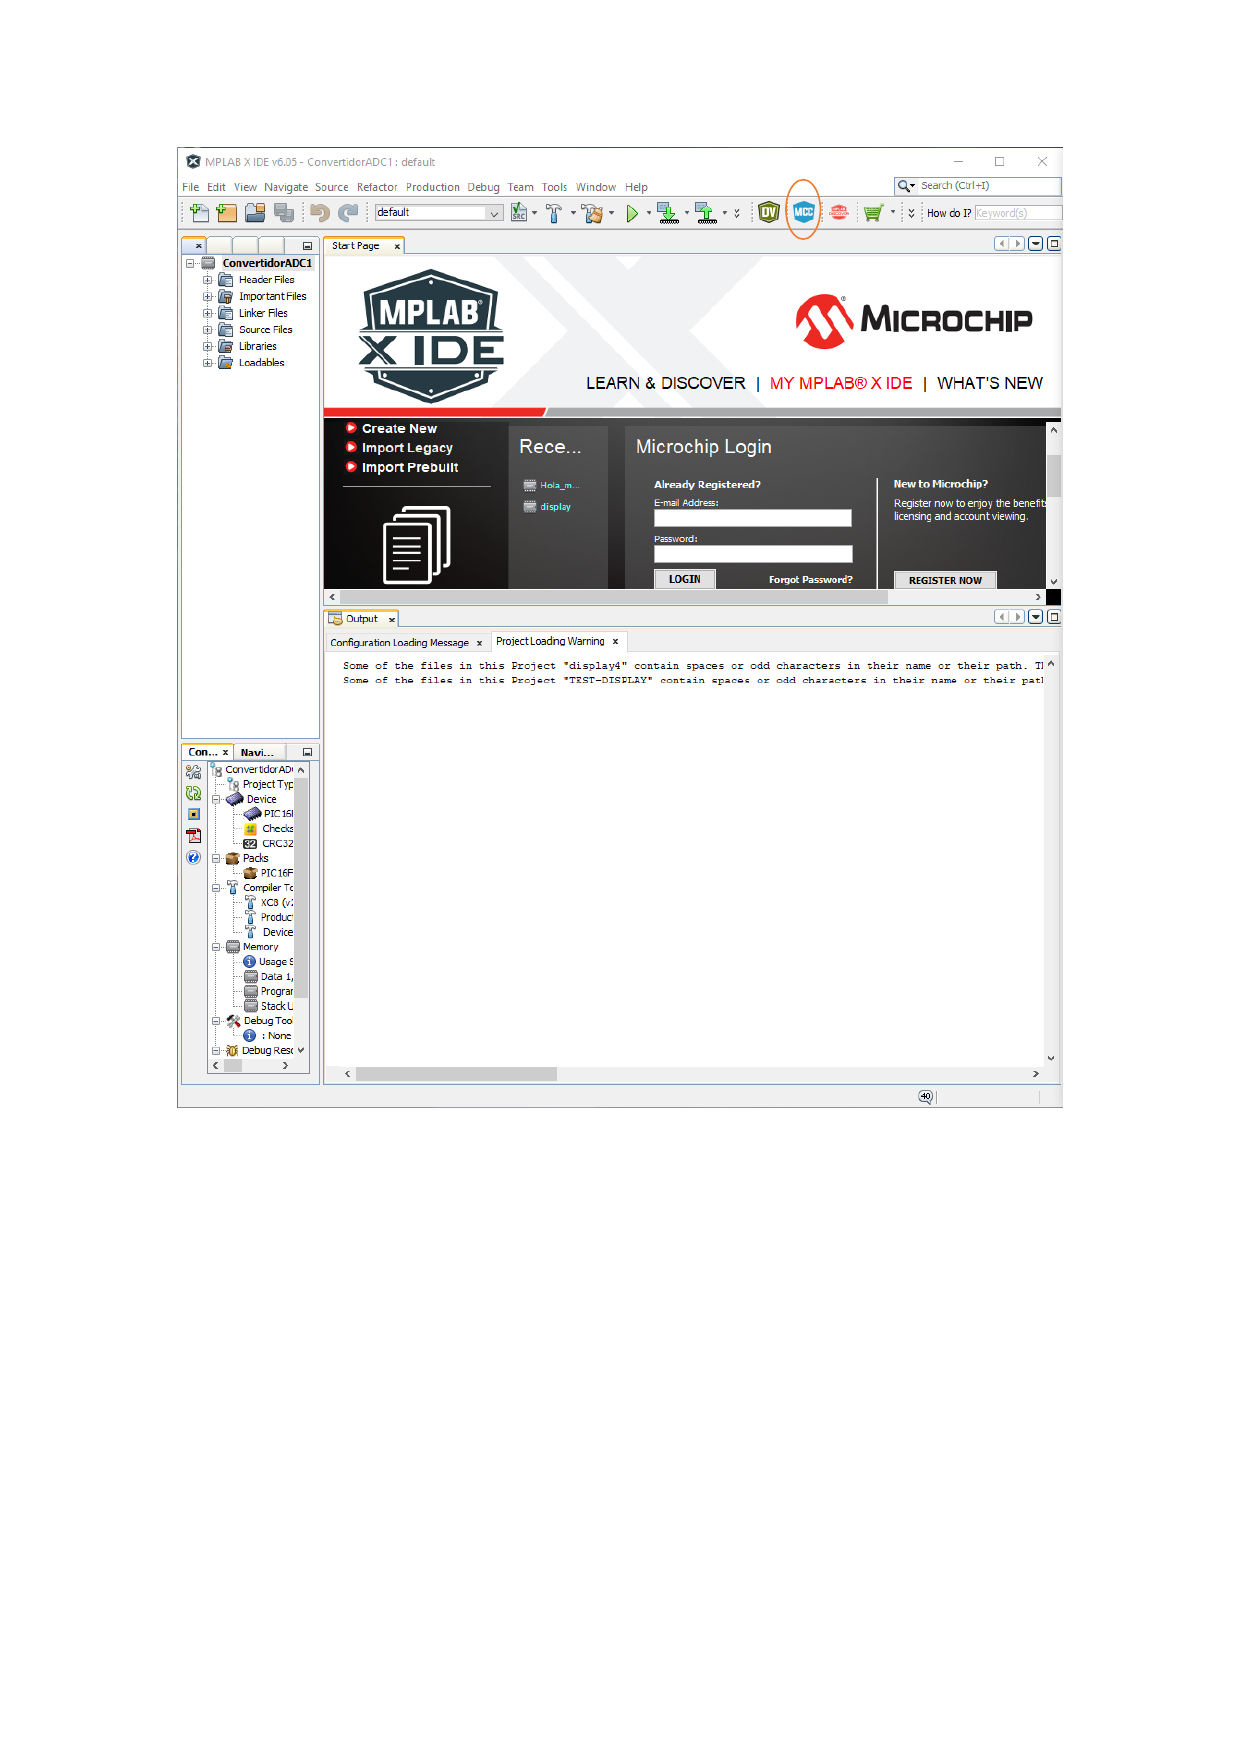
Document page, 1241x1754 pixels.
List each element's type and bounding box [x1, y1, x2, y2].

picture [177, 147, 1063, 1108]
